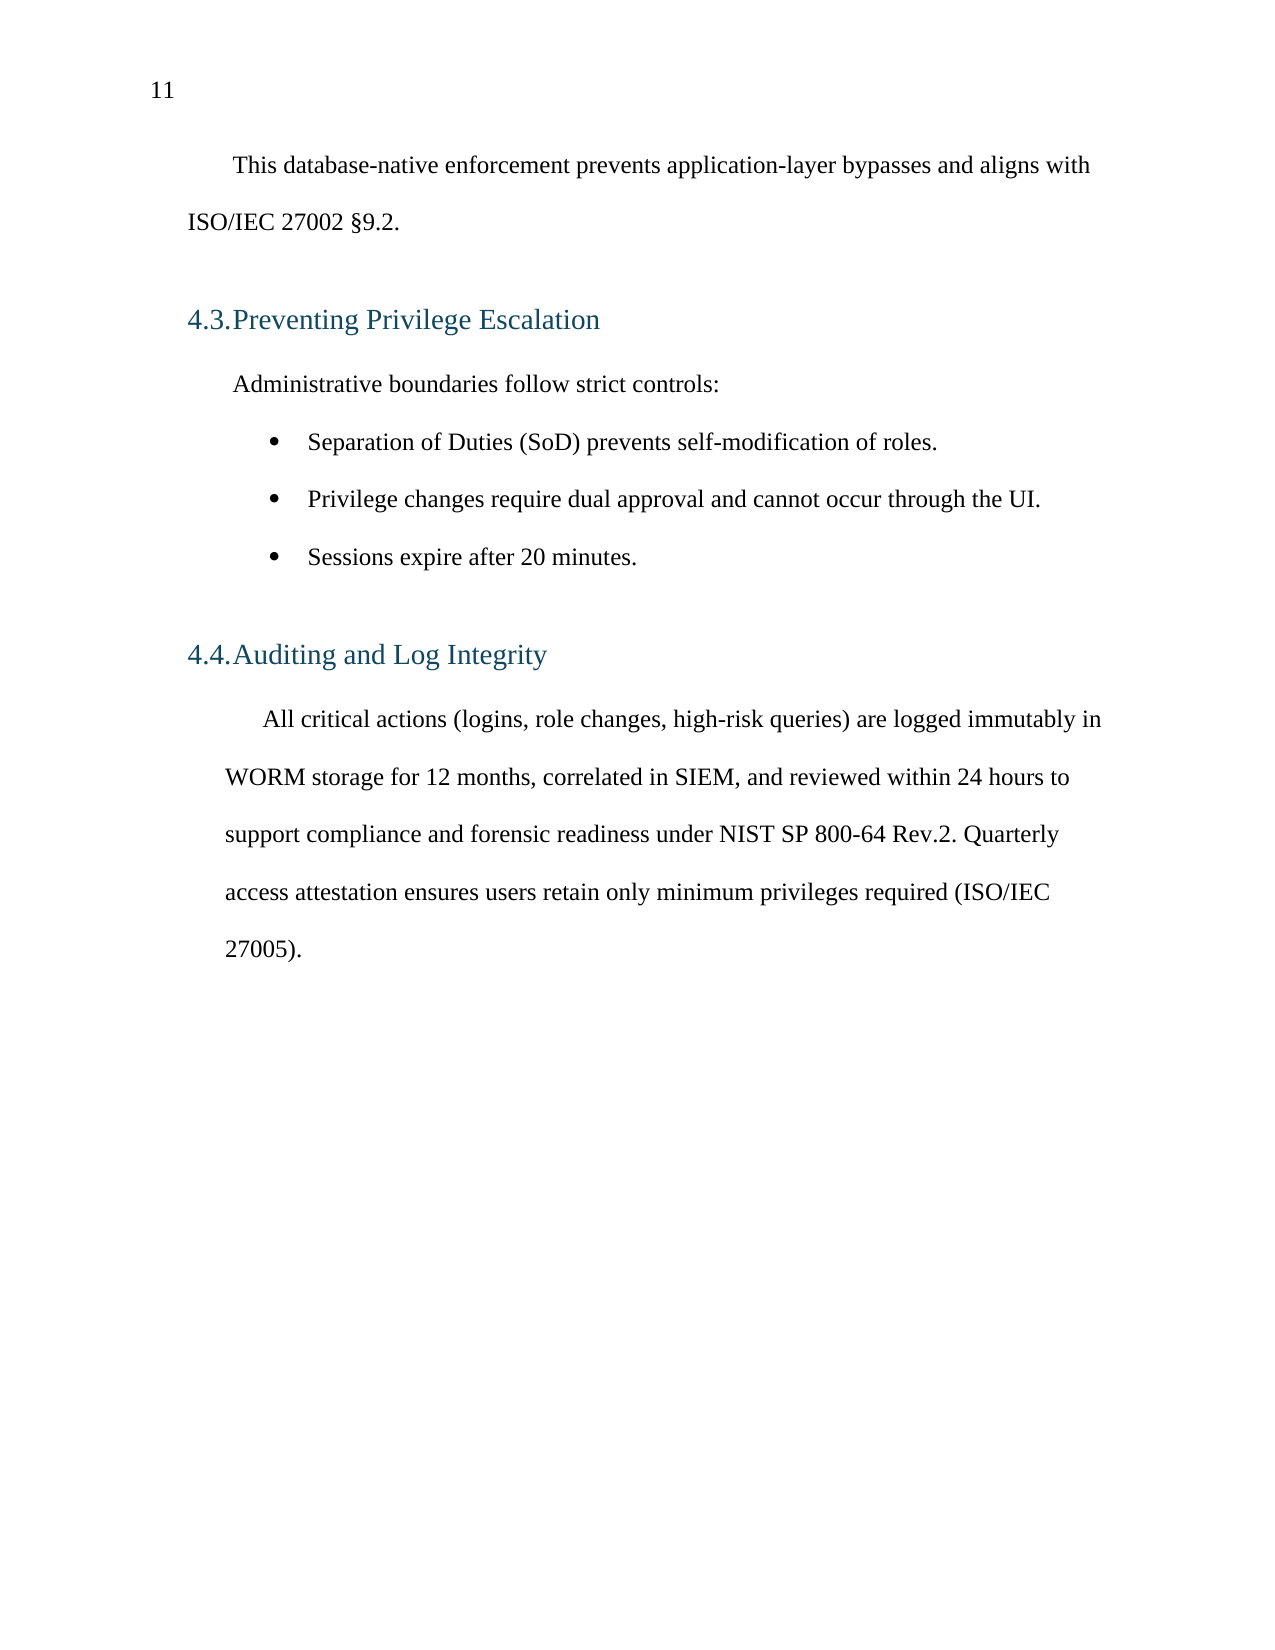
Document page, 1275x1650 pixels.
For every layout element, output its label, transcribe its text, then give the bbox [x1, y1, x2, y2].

list Privilege changes require dual approval and cannot occur through the UI. [270, 484, 1125, 513]
subtitle Auditing and Log Integrity [187, 637, 1125, 671]
subtitle Preventing Privilege Escalation [187, 302, 1125, 336]
list Separation of Duties (SoD) prevents self-modification of roles. [270, 427, 1125, 456]
text Administrative boundaries follow strict controls: [187, 369, 1125, 398]
text This database-native enforcement prevents application-layer bypasses and aligns with ISO/IEC 27002 §9.2. [187, 150, 1125, 236]
text All critical actions (logins, role changes, high-risk queries) are logged immutably in WORM storage for 12 months, correlated in SIEM, and reviewed within 24 hours to support compliance and forensic readiness under NIST SP 800-64 Rev.2. Quarterly access attestation ensures users retain only minimum privileges required (ISO/IEC 27005). [225, 704, 1125, 963]
list Sessions expire after 20 minutes. [270, 542, 1125, 571]
